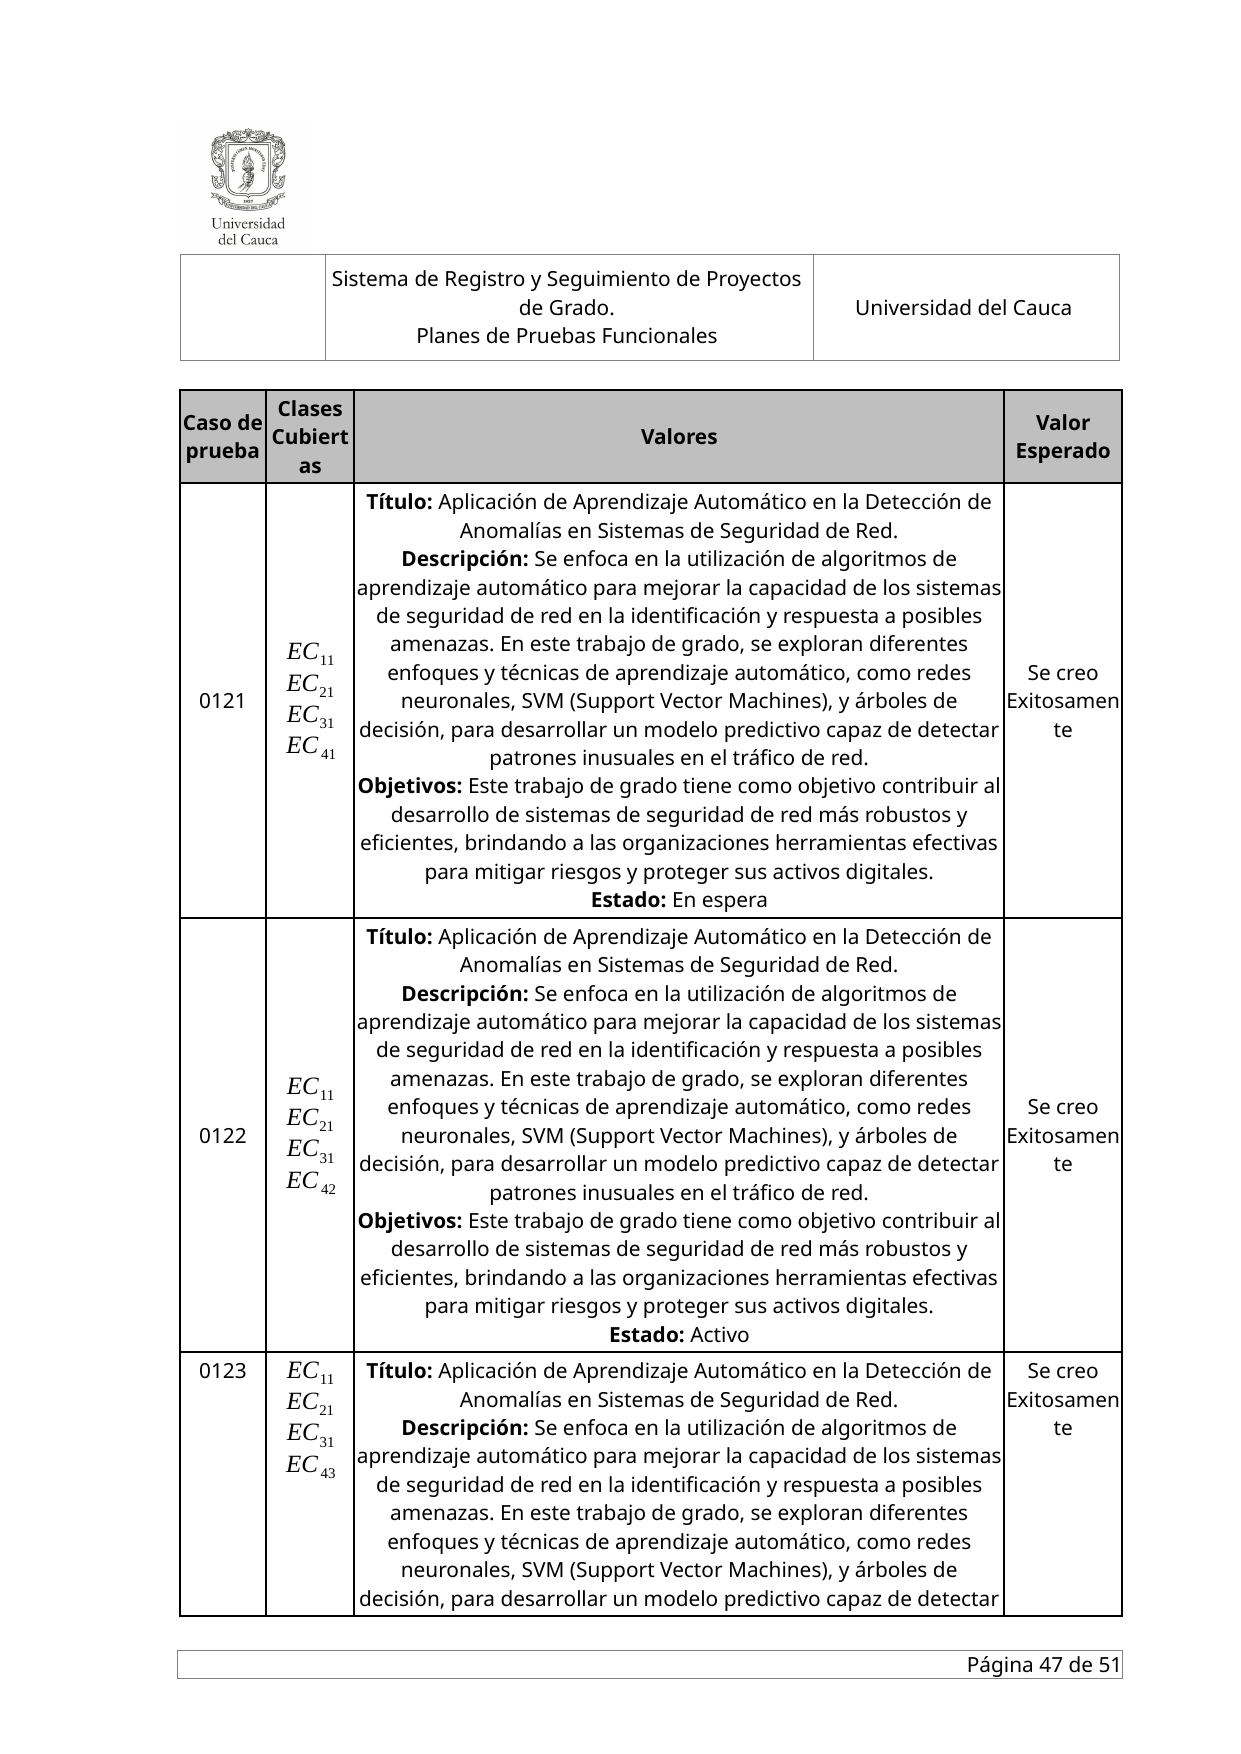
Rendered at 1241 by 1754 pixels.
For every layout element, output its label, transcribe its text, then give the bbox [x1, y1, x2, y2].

table_cell 0121 [181, 484, 265, 917]
table_cell Caso de prueba [181, 391, 265, 482]
table_cell 0122 [181, 919, 265, 1351]
table_cell Valores [355, 391, 1003, 482]
table_cell [267, 919, 353, 1351]
table_cell Clases Cubiertas [267, 391, 353, 482]
table_cell 0123 [181, 1353, 265, 1615]
table_cell Título: Aplicación de Aprendizaje Automático en la Detección de Anomalías en Sistemas de Seguridad de Red. Descripción: Se enfoca en la utilización de algoritmos de aprendizaje automático para mejorar la capacidad de los sistemas de seguridad de red en la identificación y respuesta a posibles amenazas. En este trabajo de grado, se exploran diferentes enfoques y técnicas de aprendizaje automático, como redes neuronales, SVM (Support Vector Machines), y árboles de decisión, para desarrollar un modelo predictivo capaz de detectar patrones inusuales en el tráfico de red. Objetivos: Este trabajo de grado tiene como objetivo contribuir al desarrollo de sistemas de seguridad de red más robustos y eficientes, brindando a las organizaciones herramientas efectivas para mitigar riesgos y proteger sus activos digitales. Estado: Activo [355, 919, 1003, 1351]
table_cell Se creo Exitosamente [1005, 1353, 1121, 1615]
table_cell Valor Esperado [1005, 391, 1121, 482]
table_cell Se creo Exitosamente [1005, 484, 1121, 917]
table_cell Se creo Exitosamente [1005, 919, 1121, 1351]
table_cell [267, 1353, 353, 1615]
table_cell [267, 484, 353, 917]
picture [177, 118, 312, 254]
table_cell Título: Aplicación de Aprendizaje Automático en la Detección de Anomalías en Sistemas de Seguridad de Red. Descripción: Se enfoca en la utilización de algoritmos de aprendizaje automático para mejorar la capacidad de los sistemas de seguridad de red en la identificación y respuesta a posibles amenazas. En este trabajo de grado, se exploran diferentes enfoques y técnicas de aprendizaje automático, como redes neuronales, SVM (Support Vector Machines), y árboles de decisión, para desarrollar un modelo predictivo capaz de detectar patrones inusuales en el tráfico de red. Objetivos: Este trabajo de grado tiene como objetivo contribuir al desarrollo de sistemas de seguridad de red más robustos y eficientes, brindando a las organizaciones herramientas efectivas para mitigar riesgos y proteger sus activos digitales. Estado: En espera [355, 484, 1003, 917]
